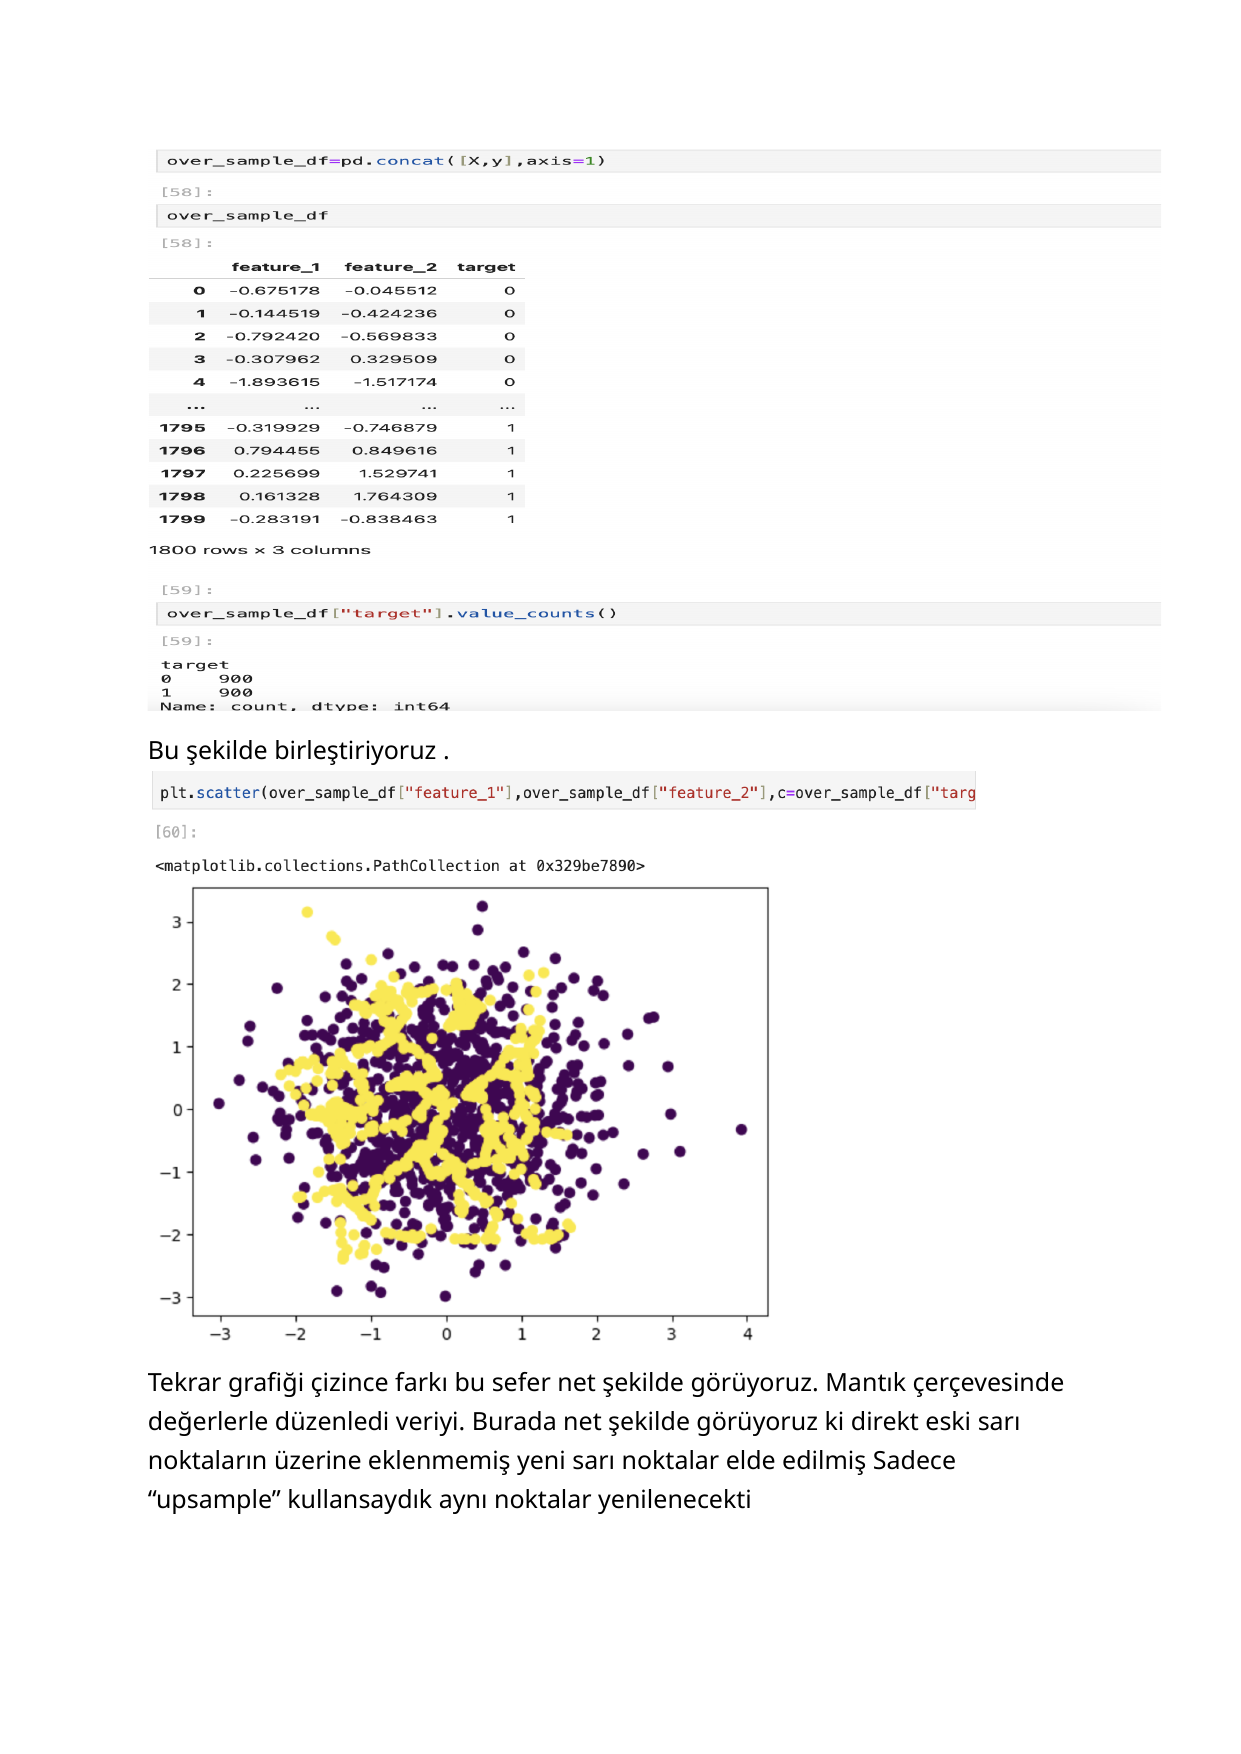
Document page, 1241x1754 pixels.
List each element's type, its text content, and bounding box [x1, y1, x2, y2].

text Tekrar grafiği çizince farkı bu sefer net şekilde görüyoruz. Mantık çerçevesinde değerlerle düzenledi veriyi. Burada net şekilde görüyoruz ki direkt eski sarı noktaların üzerine eklenmemiş yeni sarı noktalar elde edilmiş Sadece “upsample” kullansaydık aynı noktalar yenilenecekti [148, 1364, 1093, 1555]
picture [147, 147, 1162, 711]
picture [147, 771, 978, 1343]
